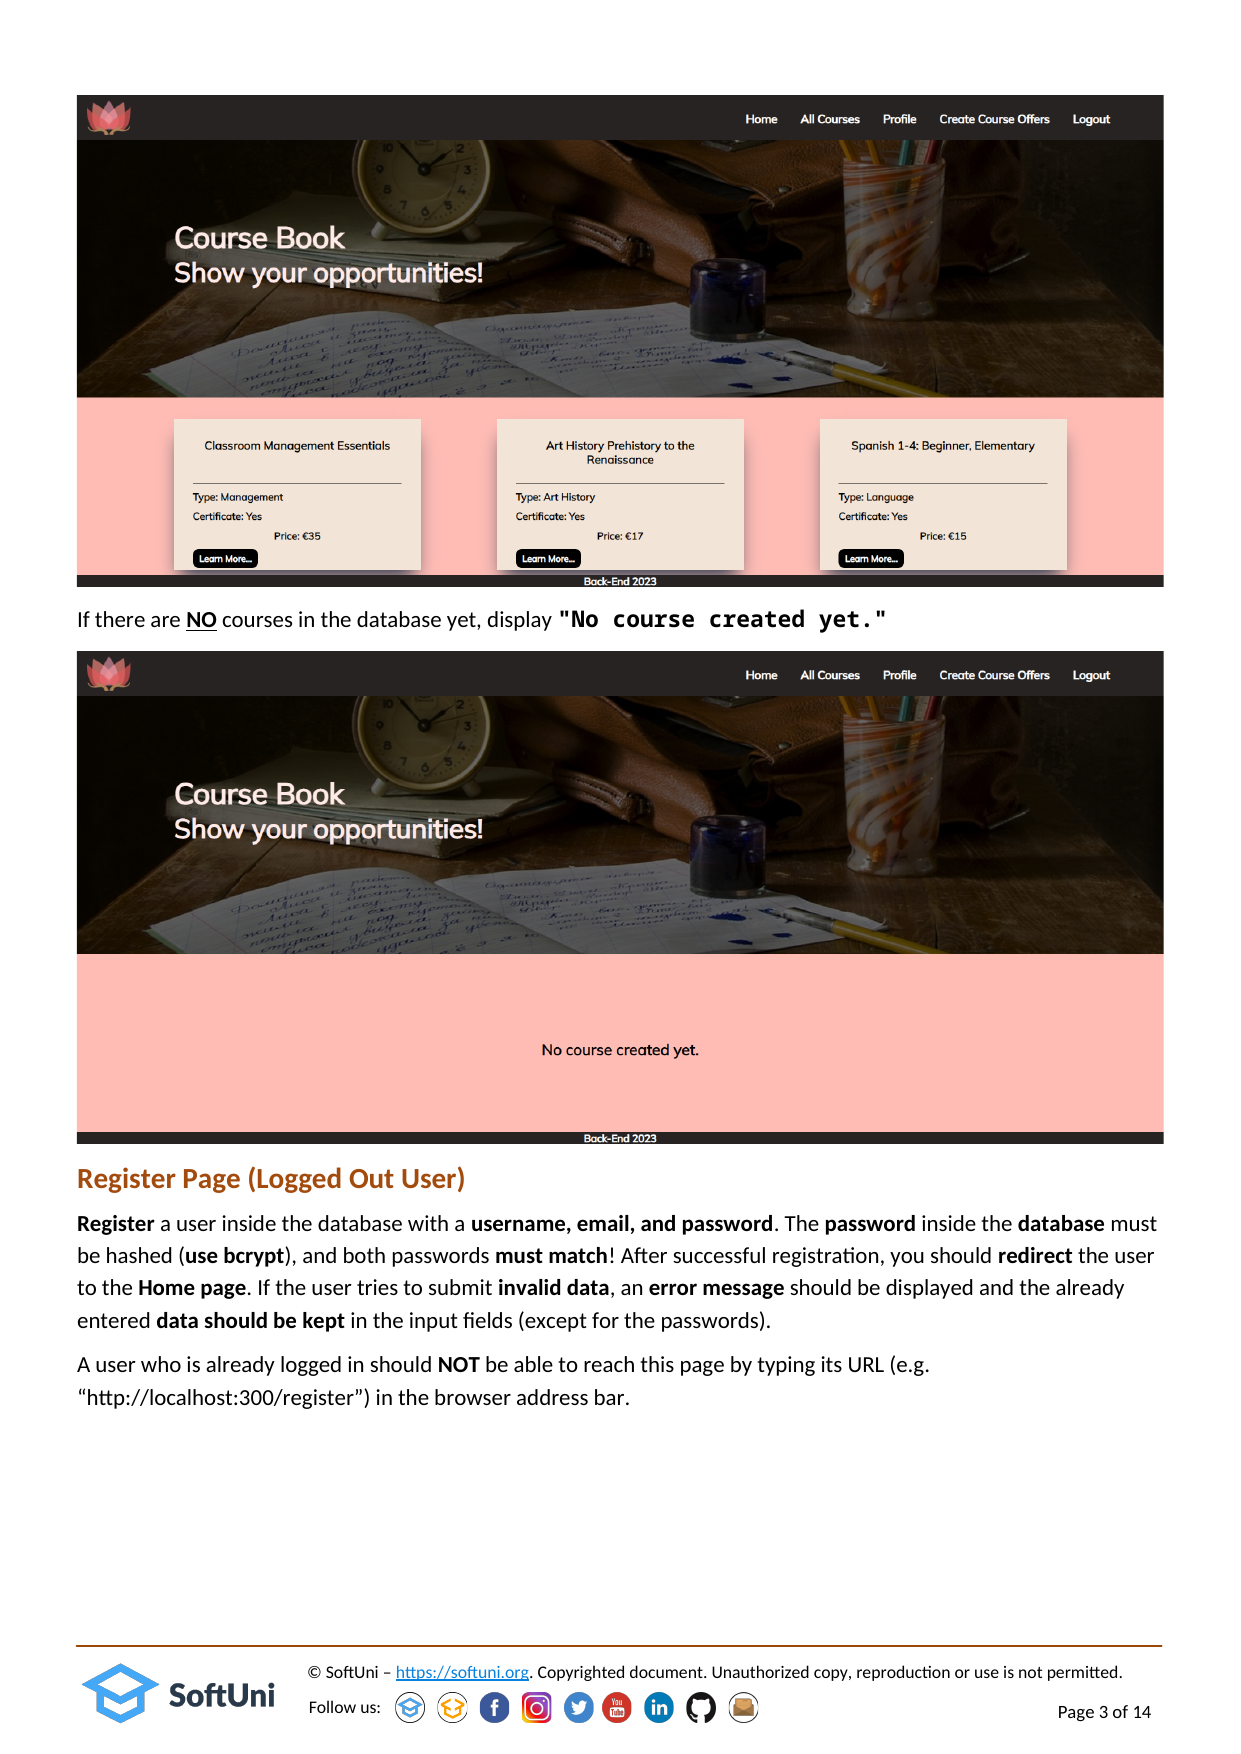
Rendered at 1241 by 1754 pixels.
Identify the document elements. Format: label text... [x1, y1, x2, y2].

picture [76, 95, 1164, 587]
picture [665, 1692, 674, 1701]
picture [479, 1692, 510, 1723]
picture [76, 651, 1164, 1144]
subtitle Register Page (Logged Out User) [77, 1160, 1163, 1196]
picture [437, 1692, 468, 1723]
picture [658, 1705, 667, 1714]
picture [602, 1692, 632, 1723]
picture [644, 1714, 653, 1723]
picture [686, 1692, 716, 1723]
picture [395, 1692, 425, 1723]
picture [564, 1692, 594, 1723]
picture [728, 1692, 759, 1723]
text If there are NO courses in the database yet, display "No course created yet." [77, 603, 1163, 635]
picture [75, 1658, 281, 1729]
picture [644, 1692, 653, 1701]
text Register a user inside the database with a username, email, and password. The password inside the database must be hashed (use bcrypt), and both passwords must match! After successful registration, you should redirect the user to the Home page. If the user tries to submit invalid data, an error message should be displayed and the already entered data should be kept in the input fields (except for the passwords). [77, 1209, 1163, 1334]
text A user who is already logged in should NOT be able to reach this page by typing its URL (e.g. “http://localhost:300/register”) in the browser address bar. [77, 1350, 1163, 1411]
picture [522, 1692, 552, 1723]
picture [665, 1714, 674, 1723]
